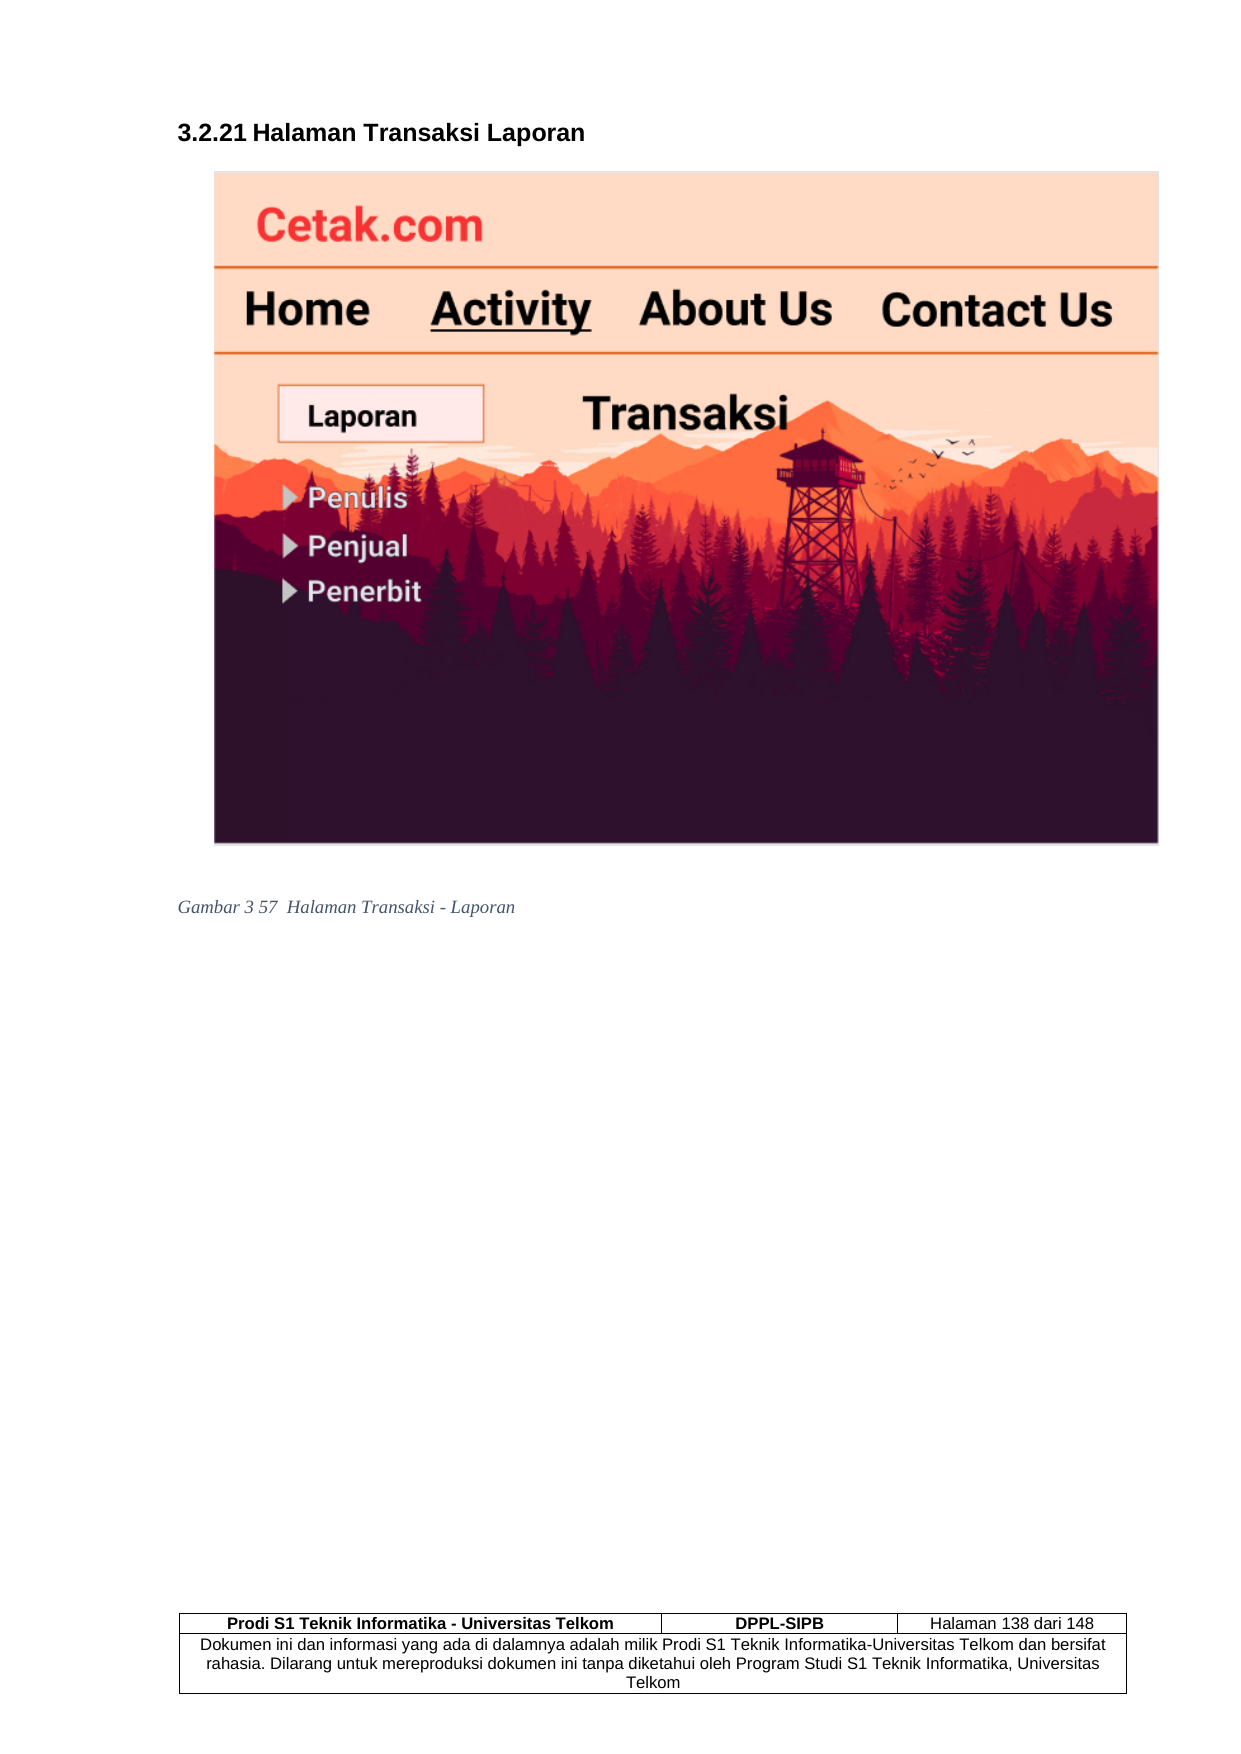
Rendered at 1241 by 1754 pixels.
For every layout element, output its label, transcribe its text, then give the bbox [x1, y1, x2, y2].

text Gambar 3 57 Halaman Transaksi - Laporan [177, 896, 1122, 917]
subtitle Halaman Transaksi Laporan [177, 118, 1122, 147]
picture [214, 171, 1159, 846]
